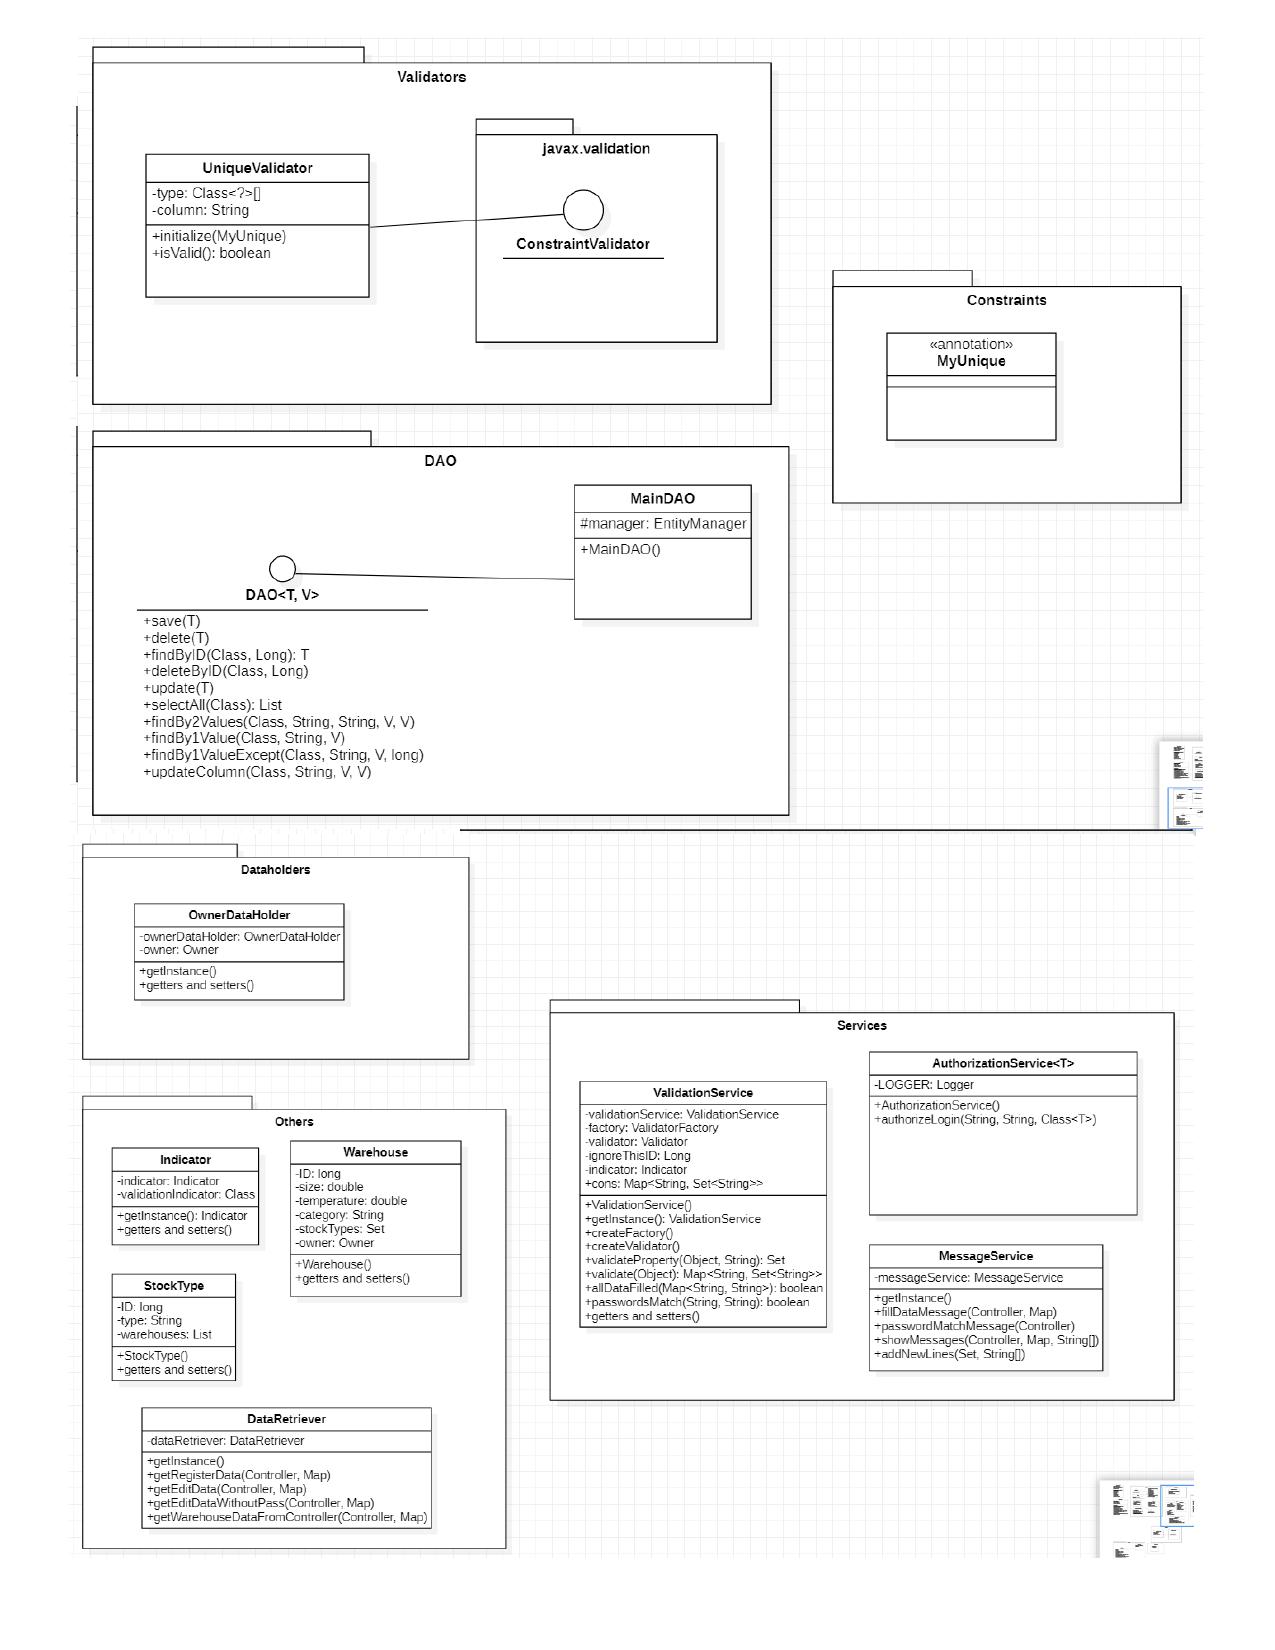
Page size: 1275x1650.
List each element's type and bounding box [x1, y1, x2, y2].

picture [69, 37, 1203, 1558]
